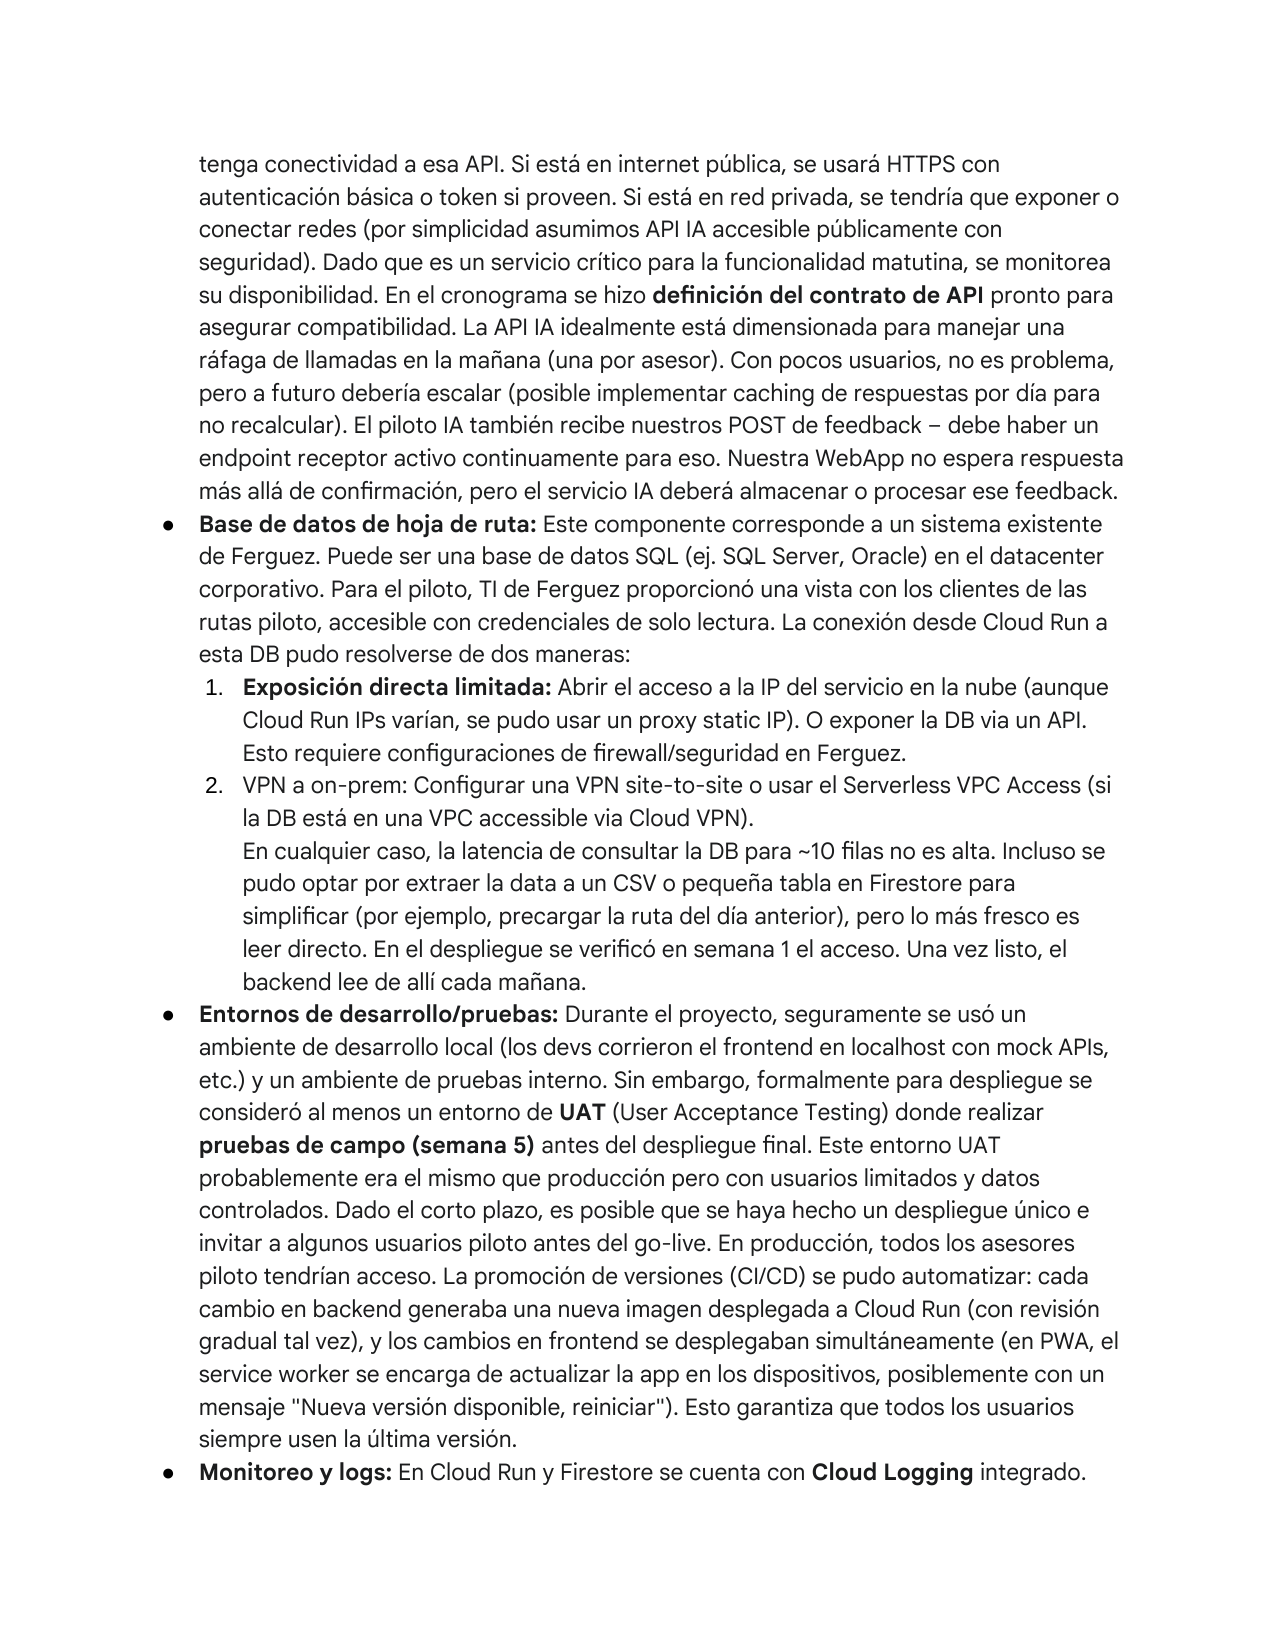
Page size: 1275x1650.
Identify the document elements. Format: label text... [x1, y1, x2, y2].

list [161, 150, 1125, 506]
list VPN a on-prem: Configurar una VPN site-to-site o usar el Serverless VPC Access (si la DB está en una VPC accessible via Cloud VPN). En cualquier caso, la latencia de consultar la DB para ~10 filas no es alta. Incluso se pudo optar por extraer la data a un CSV o pequeña tabla en Firestore para simplificar (por ejemplo, precargar la ruta del día anterior), pero lo más fresco es leer directo. En el despliegue se verificó en semana 1 el acceso. Una vez listo, el backend lee de allí cada mañana. [205, 771, 1125, 996]
list Base de datos de hoja de ruta: Este componente corresponde a un sistema existente de Ferguez. Puede ser una base de datos SQL (ej. SQL Server, Oracle) en el datacenter corporativo. Para el piloto, TI de Ferguez proporcionó una vista con los clientes de las rutas piloto, accesible con credenciales de solo lectura. La conexión desde Cloud Run a esta DB pudo resolverse de dos maneras: [161, 510, 1125, 669]
list Exposición directa limitada: Abrir el acceso a la IP del servicio en la nube (aunque Cloud Run IPs varían, se pudo usar un proxy static IP). O exponer la DB via un API. Esto requiere configuraciones de firewall/seguridad en Ferguez. [205, 673, 1125, 767]
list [161, 1458, 1125, 1487]
list Entornos de desarrollo/pruebas: Durante el proyecto, seguramente se usó un ambiente de desarrollo local (los devs corrieron el frontend en localhost con mock APIs, etc.) y un ambiente de pruebas interno. Sin embargo, formalmente para despliegue se consideró al menos un entorno de UAT (User Acceptance Testing) donde realizar pruebas de campo (semana 5) antes del despliegue final. Este entorno UAT probablemente era el mismo que producción pero con usuarios limitados y datos controlados. Dado el corto plazo, es posible que se haya hecho un despliegue único e invitar a algunos usuarios piloto antes del go-live. En producción, todos los asesores piloto tendrían acceso. La promoción de versiones (CI/CD) se pudo automatizar: cada cambio en backend generaba una nueva imagen desplegada a Cloud Run (con revisión gradual tal vez), y los cambios en frontend se desplegaban simultáneamente (en PWA, el service worker se encarga de actualizar la app en los dispositivos, posiblemente con un mensaje "Nueva versión disponible, reiniciar"). Esto garantiza que todos los usuarios siempre usen la última versión. [161, 1000, 1125, 1454]
